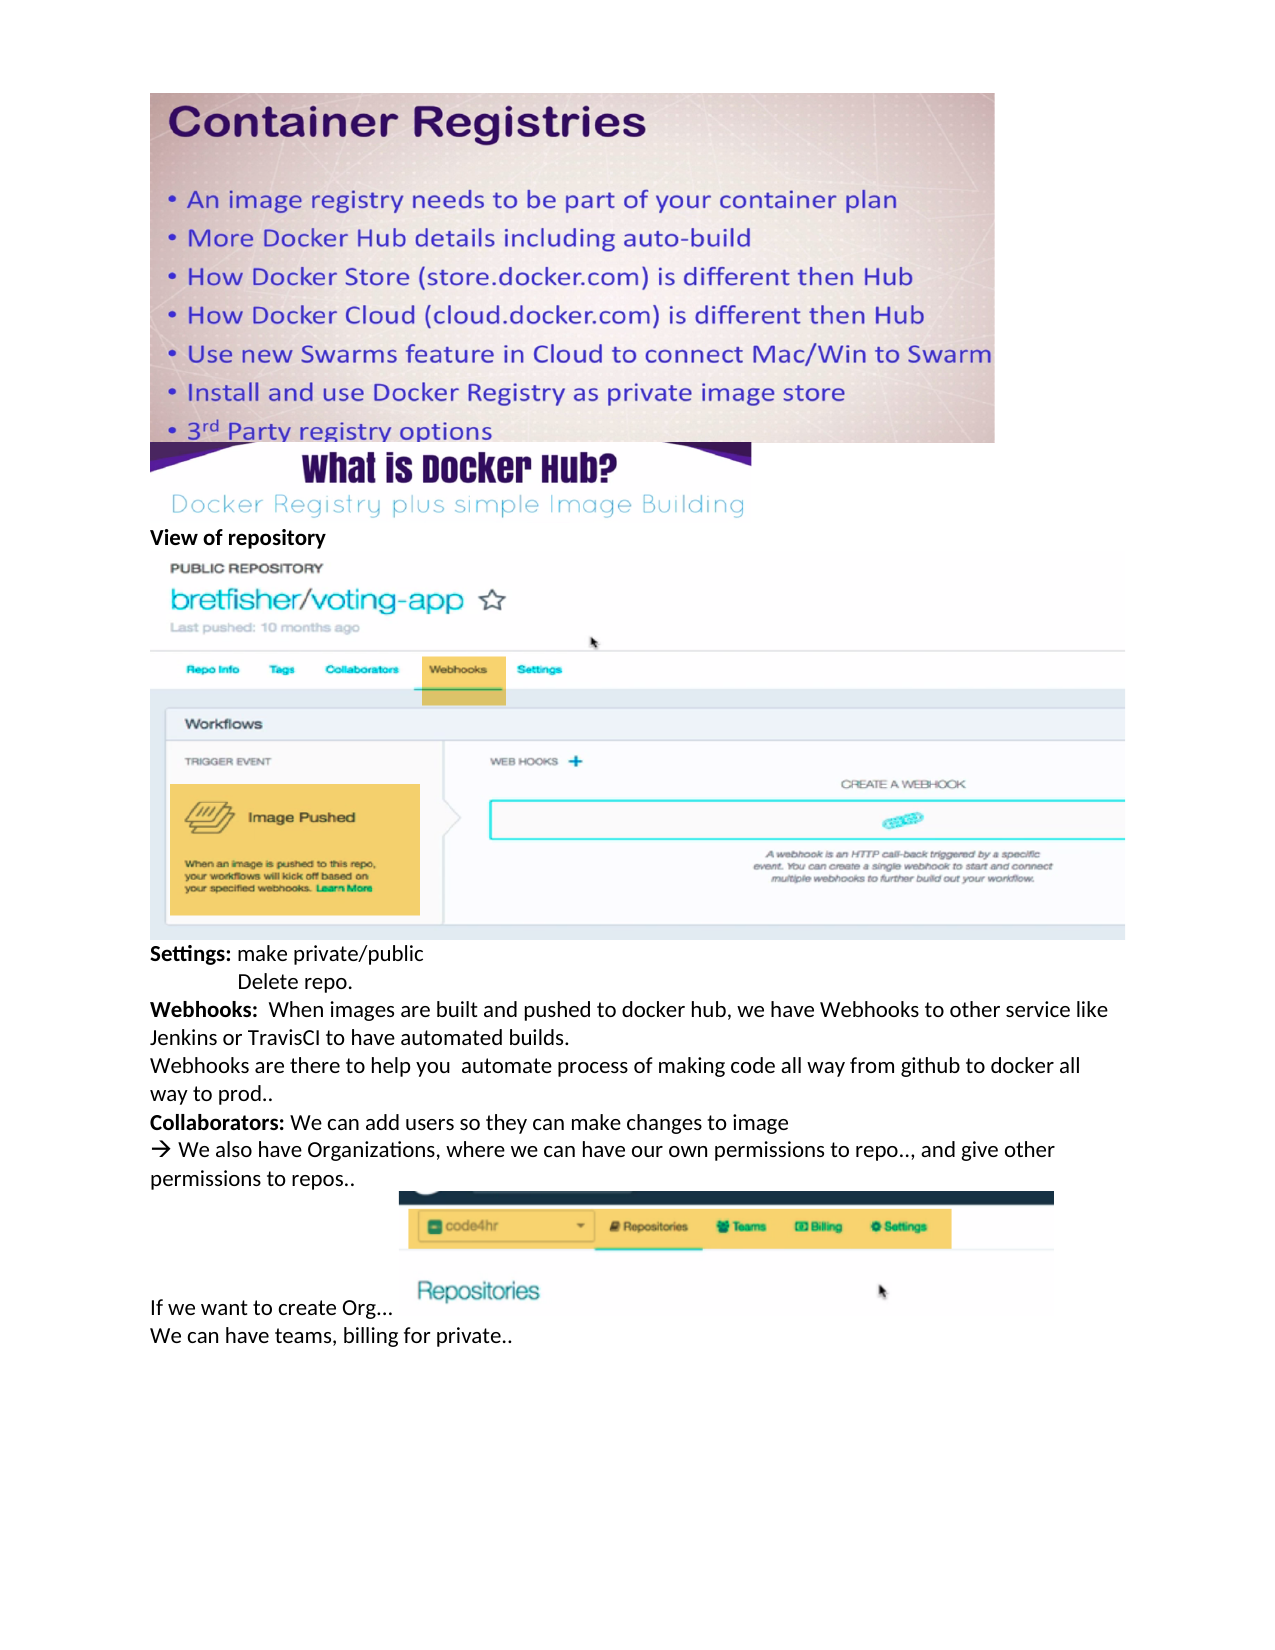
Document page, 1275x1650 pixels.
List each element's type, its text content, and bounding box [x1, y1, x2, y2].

picture [398, 1191, 1054, 1316]
picture [150, 551, 1125, 940]
picture [150, 93, 995, 523]
text Delete repo. [150, 967, 1125, 996]
text Collaborators: We can add users so they can make changes to image [150, 1108, 1125, 1136]
text Webhooks are there to help you automate process of making code all way from github to docker all way to prod.. [150, 1052, 1125, 1108]
text We also have Organizations, where we can have our own permissions to repo.., and give other permissions to repos.. [150, 1136, 1125, 1192]
text Webhooks: When images are built and pushed to docker hub, we have Webhooks to other service like Jenkins or TravisCI to have automated builds. [150, 996, 1125, 1052]
text View of repository [150, 523, 1125, 551]
text Settings: make private/public [150, 940, 1125, 967]
text We can have teams, billing for private.. [150, 1321, 1125, 1349]
